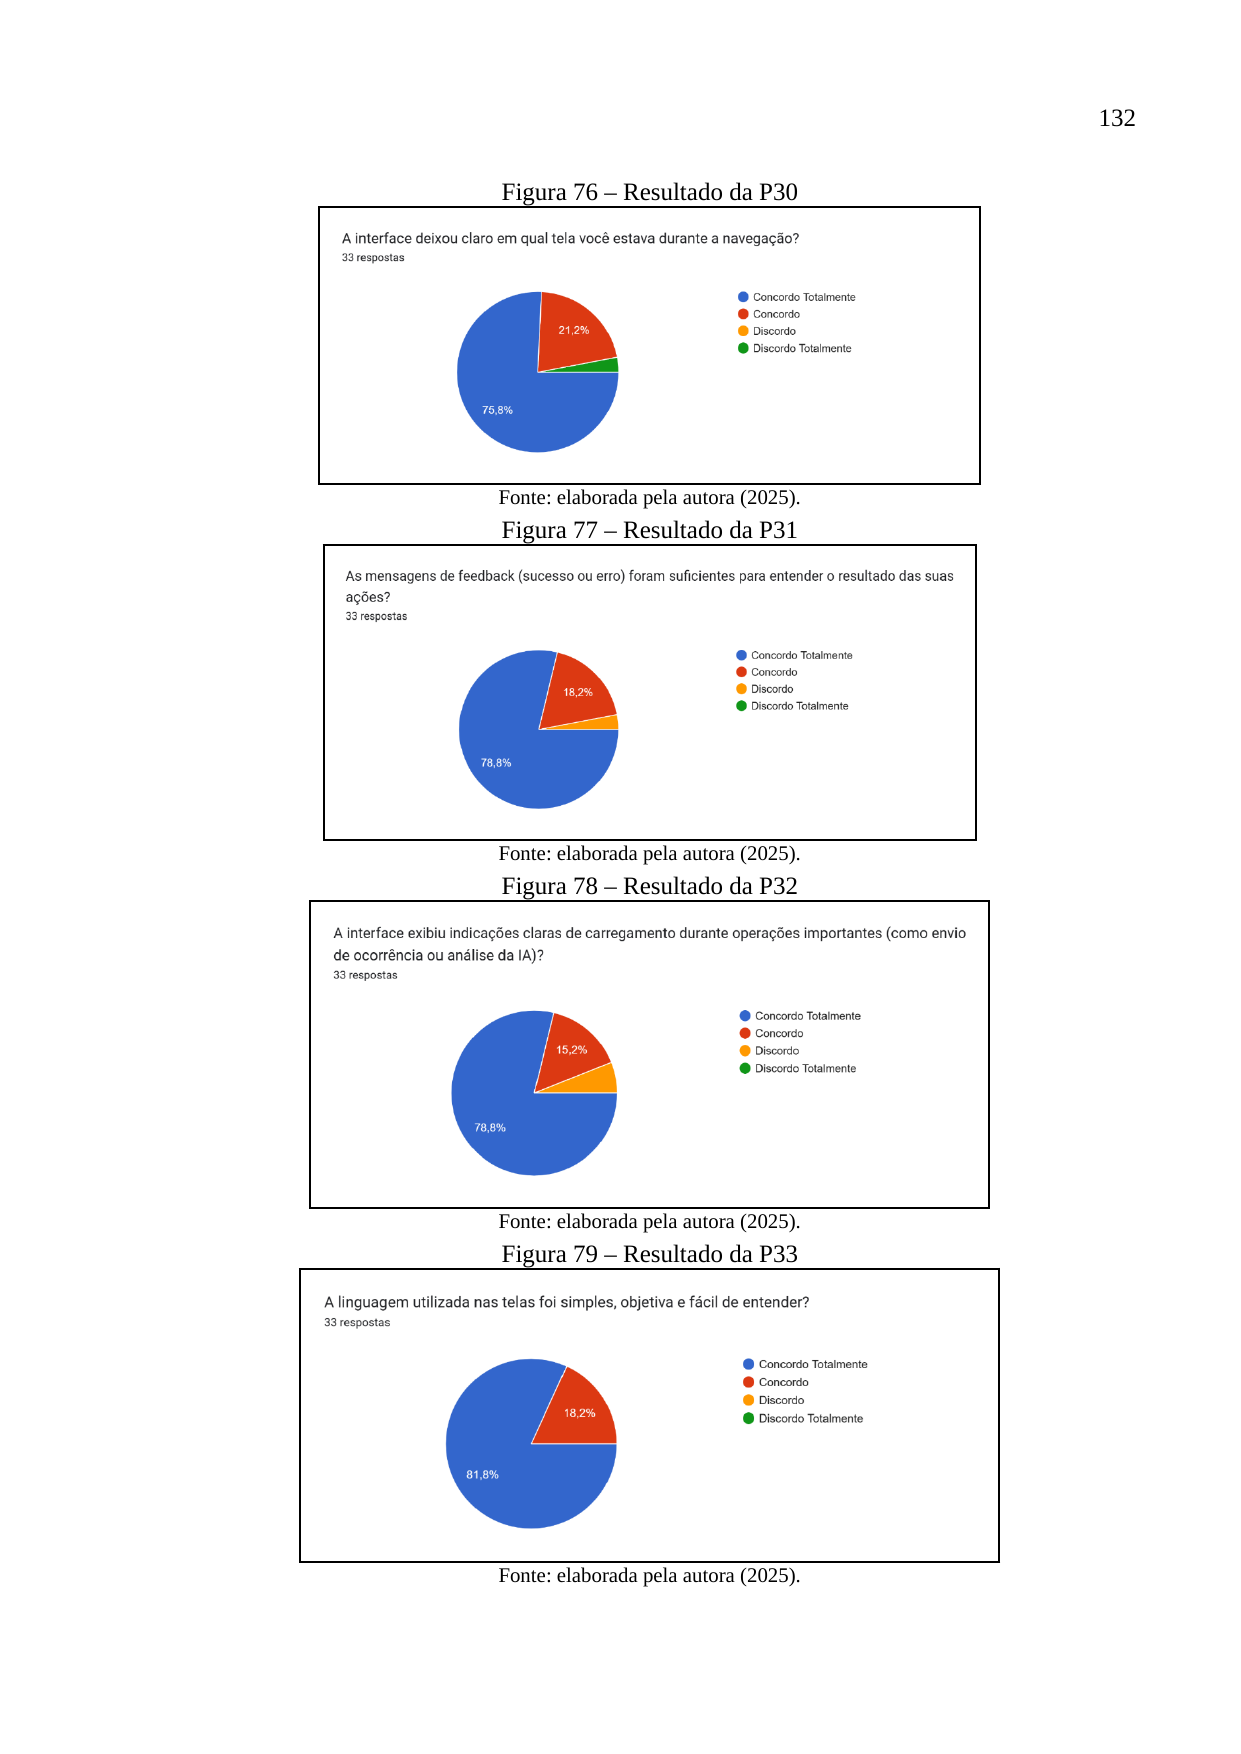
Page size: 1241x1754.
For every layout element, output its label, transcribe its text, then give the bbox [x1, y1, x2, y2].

picture [320, 208, 979, 483]
text Fonte: elaborada pela autora (2025). [177, 1209, 1122, 1233]
picture [301, 1270, 998, 1561]
picture [325, 546, 975, 839]
picture [311, 902, 988, 1207]
text Fonte: elaborada pela autora (2025). [177, 485, 1122, 509]
text Fonte: elaborada pela autora (2025). [177, 1563, 1122, 1587]
text Fonte: elaborada pela autora (2025). [177, 841, 1122, 865]
